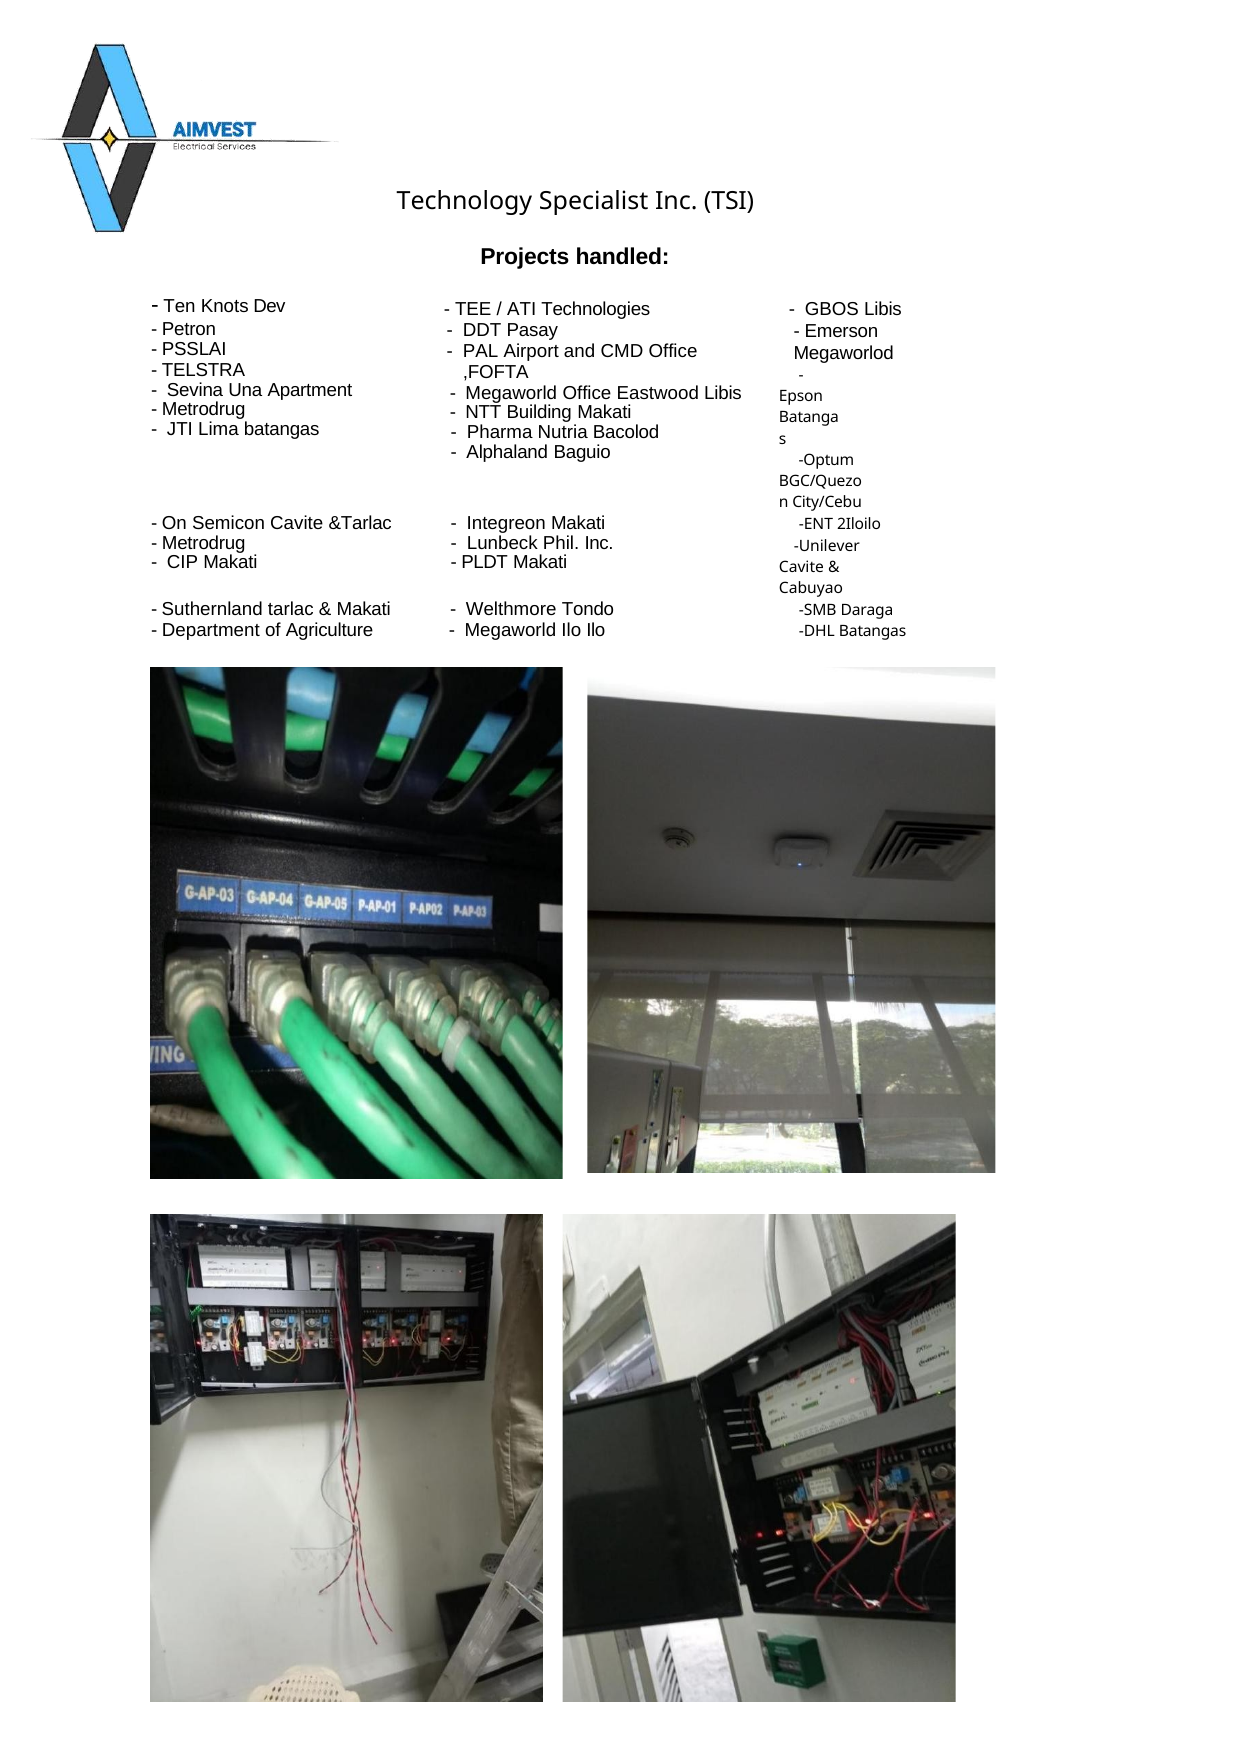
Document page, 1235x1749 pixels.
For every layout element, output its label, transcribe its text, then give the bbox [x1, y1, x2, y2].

list Department of Agriculture - Megaworld Ilo Ilo -DHL Batangas [151, 619, 1087, 641]
text -Unilever Cavite & Cabuyao [779, 535, 903, 598]
picture [562, 1214, 956, 1702]
picture [587, 667, 996, 1173]
list DDT Pasay [446, 320, 767, 341]
picture [150, 1214, 543, 1702]
list CIP Makati [151, 554, 261, 573]
list Emerson Megaworlod [793, 320, 896, 363]
list Suthernland tarlac & Makati - Welthmore Tondo -SMB Daraga [151, 598, 1087, 619]
picture [30, 42, 339, 234]
list Petron [151, 318, 356, 339]
list JTI Lima batangas [151, 419, 356, 440]
list Metrodrug [151, 533, 261, 554]
list GBOS Libis [788, 298, 1087, 319]
text -Optum BGC/Quezon City/Cebu [779, 449, 866, 512]
list PLDT Makati [450, 554, 617, 573]
list PAL Airport and CMD Office ,FOFTA [446, 341, 767, 382]
list NTT Building Makati [449, 403, 767, 423]
list TEE / ATI Technologies [444, 298, 767, 319]
text Technology Specialist Inc. (TSI) [339, 183, 903, 217]
list Lunbeck Phil. Inc. [450, 533, 617, 554]
picture [150, 667, 563, 1179]
list Pharma Nutria Bacolod [450, 423, 767, 442]
text -Epson Batangas [779, 364, 846, 449]
list TELSTRA [151, 360, 356, 381]
list PSSLAI [151, 339, 356, 360]
list Metrodrug [151, 400, 356, 419]
list Ten Knots Dev [151, 292, 356, 318]
subtitle Projects handled: [480, 243, 767, 269]
list On Semicon Cavite &Tarlac - Integreon Makati -ENT 2Iloilo [151, 512, 1087, 533]
list Alphaland Baguio [450, 442, 767, 463]
list Sevina Una Apartment [151, 381, 356, 400]
list Megaworld Office Eastwood Libis [449, 383, 767, 403]
